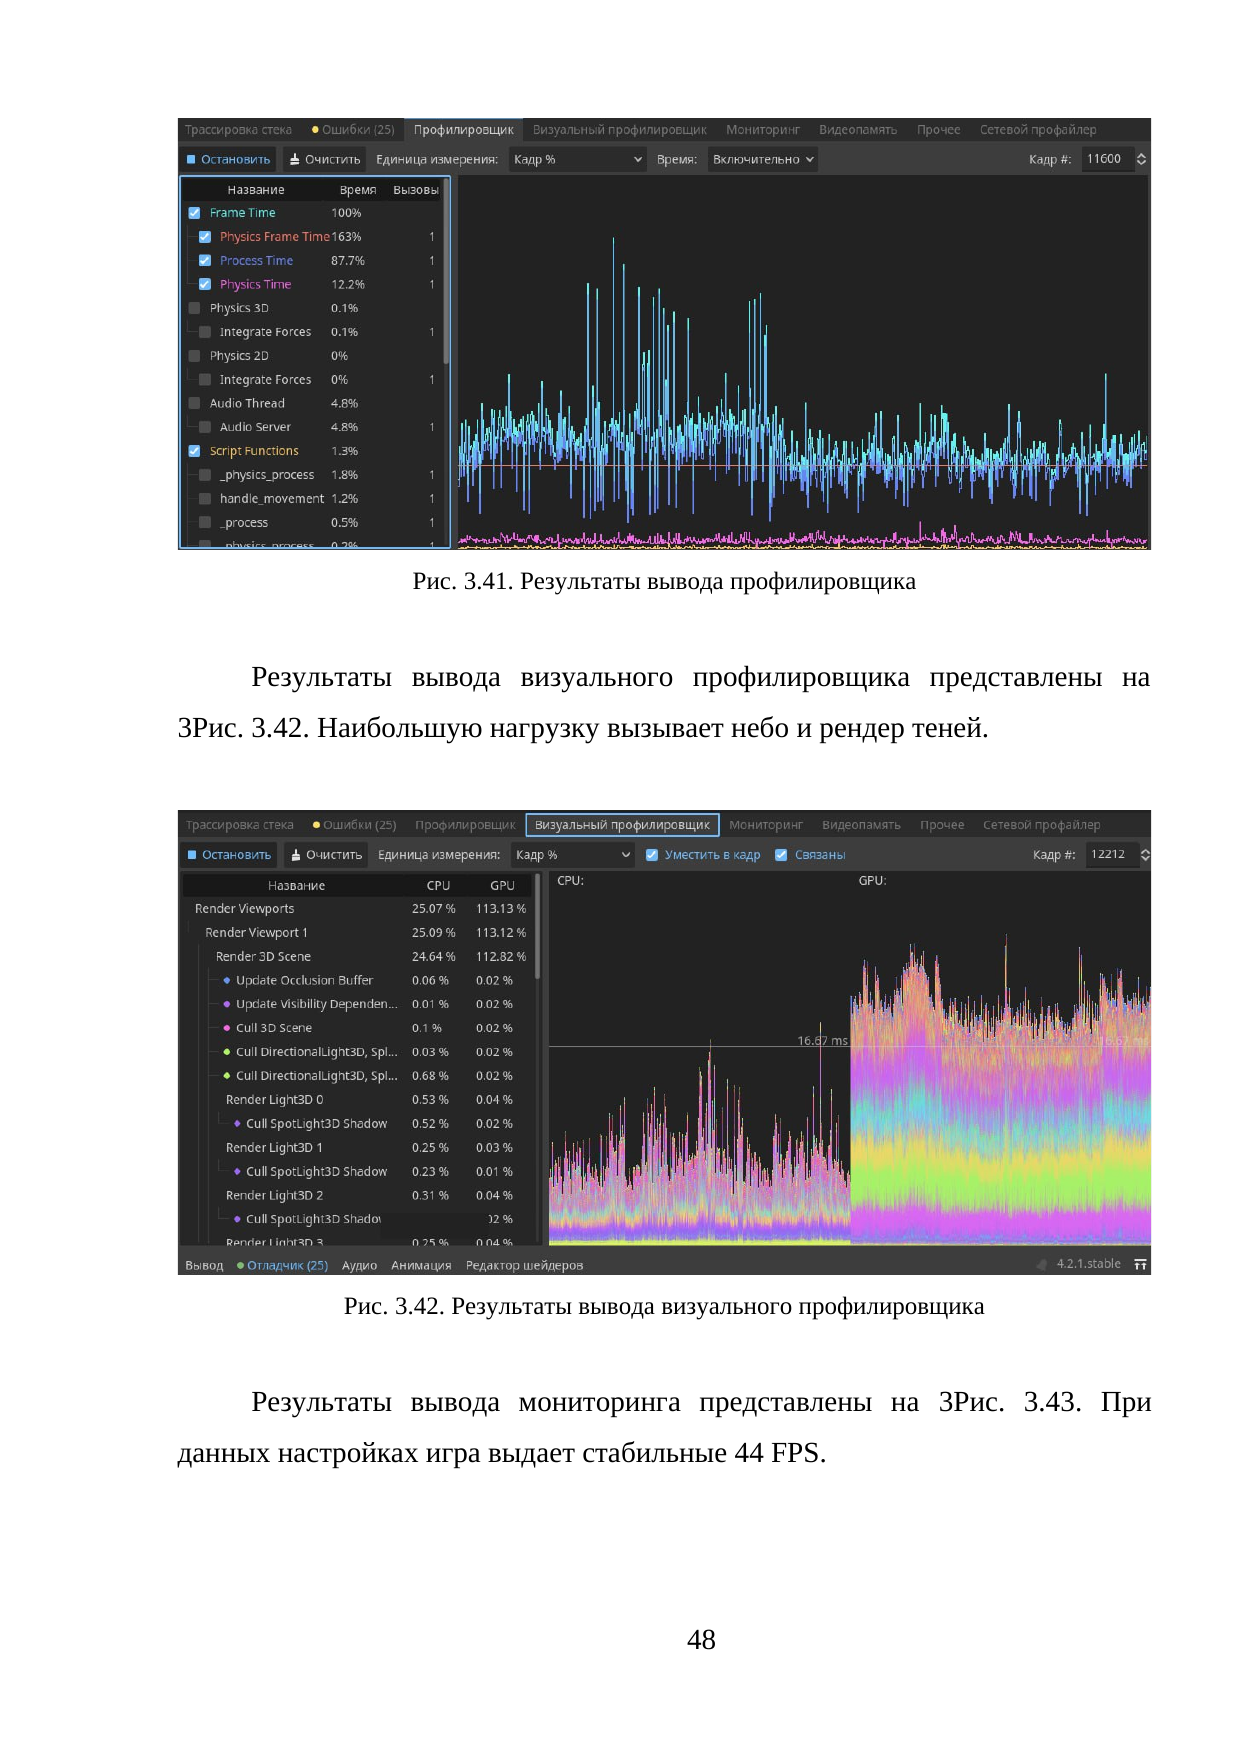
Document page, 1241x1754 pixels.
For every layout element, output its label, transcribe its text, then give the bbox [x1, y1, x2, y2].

picture [177, 118, 1152, 550]
picture [177, 810, 1152, 1275]
